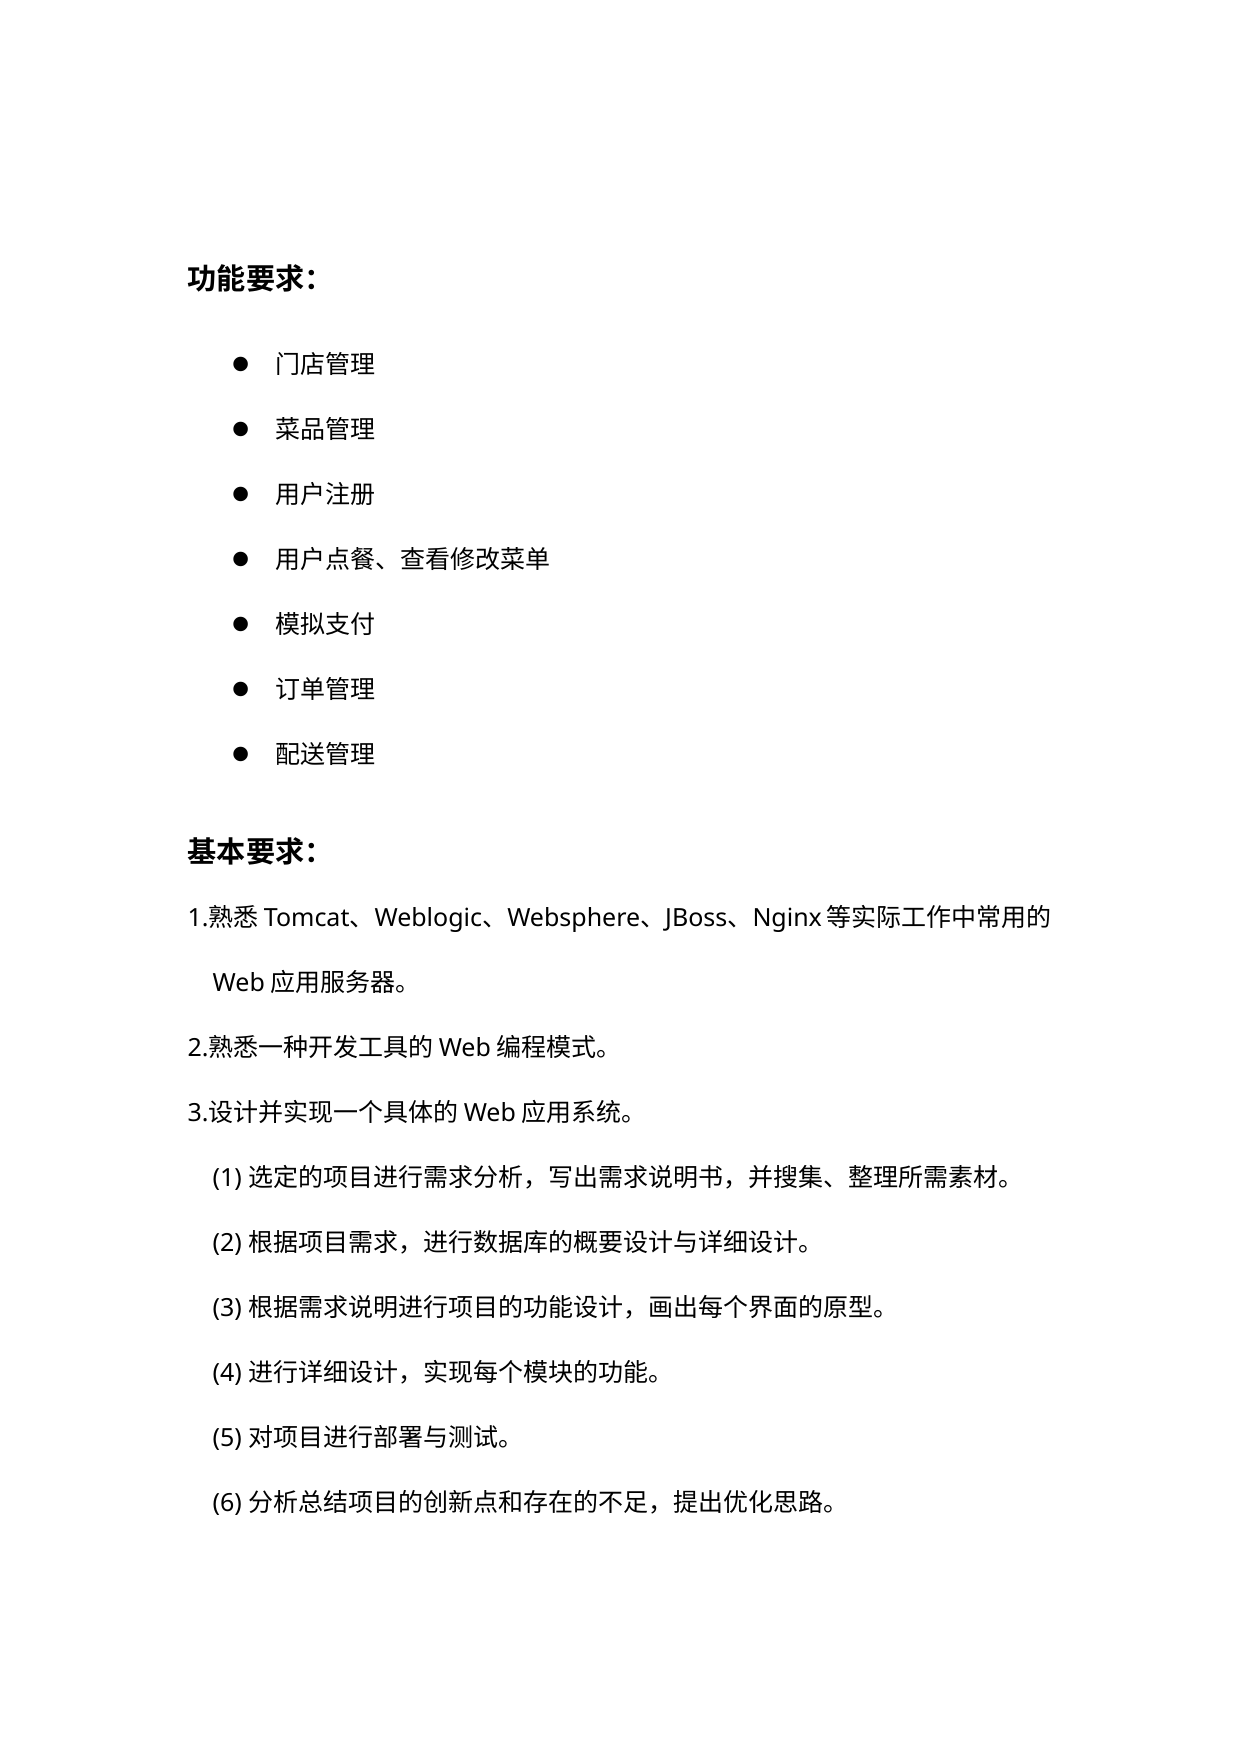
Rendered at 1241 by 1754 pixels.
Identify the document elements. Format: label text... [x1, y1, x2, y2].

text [187, 1468, 1053, 1533]
list 用户点餐、查看修改菜单 [231, 525, 1053, 590]
text (3) 根据需求说明进行项目的功能设计，画出每个界面的原型。 [187, 1273, 1053, 1338]
list 配送管理 [231, 720, 1053, 785]
list 模拟支付 [231, 590, 1053, 655]
list 门店管理 [231, 330, 1053, 395]
list 用户注册 [231, 460, 1053, 525]
text (4) 进行详细设计，实现每个模块的功能。 [187, 1338, 1053, 1403]
list 基本要求： [187, 818, 1053, 883]
list 3.设计并实现一个具体的Web应用系统。 [187, 1078, 1053, 1143]
text (5) 对项目进行部署与测试。 [187, 1403, 1053, 1468]
list 菜品管理 [231, 395, 1053, 460]
list 1.熟悉Tomcat、Weblogic、Websphere、JBoss、Nginx等实际工作中常用的Web应用服务器。 [187, 883, 1053, 1013]
list 2.熟悉一种开发工具的Web编程模式。 [187, 1013, 1053, 1078]
list 功能要求： [187, 244, 1053, 309]
list 订单管理 [231, 655, 1053, 720]
text (1) 选定的项目进行需求分析，写出需求说明书，并搜集、整理所需素材。 [187, 1143, 1053, 1208]
text (2) 根据项目需求，进行数据库的概要设计与详细设计。 [187, 1208, 1053, 1273]
